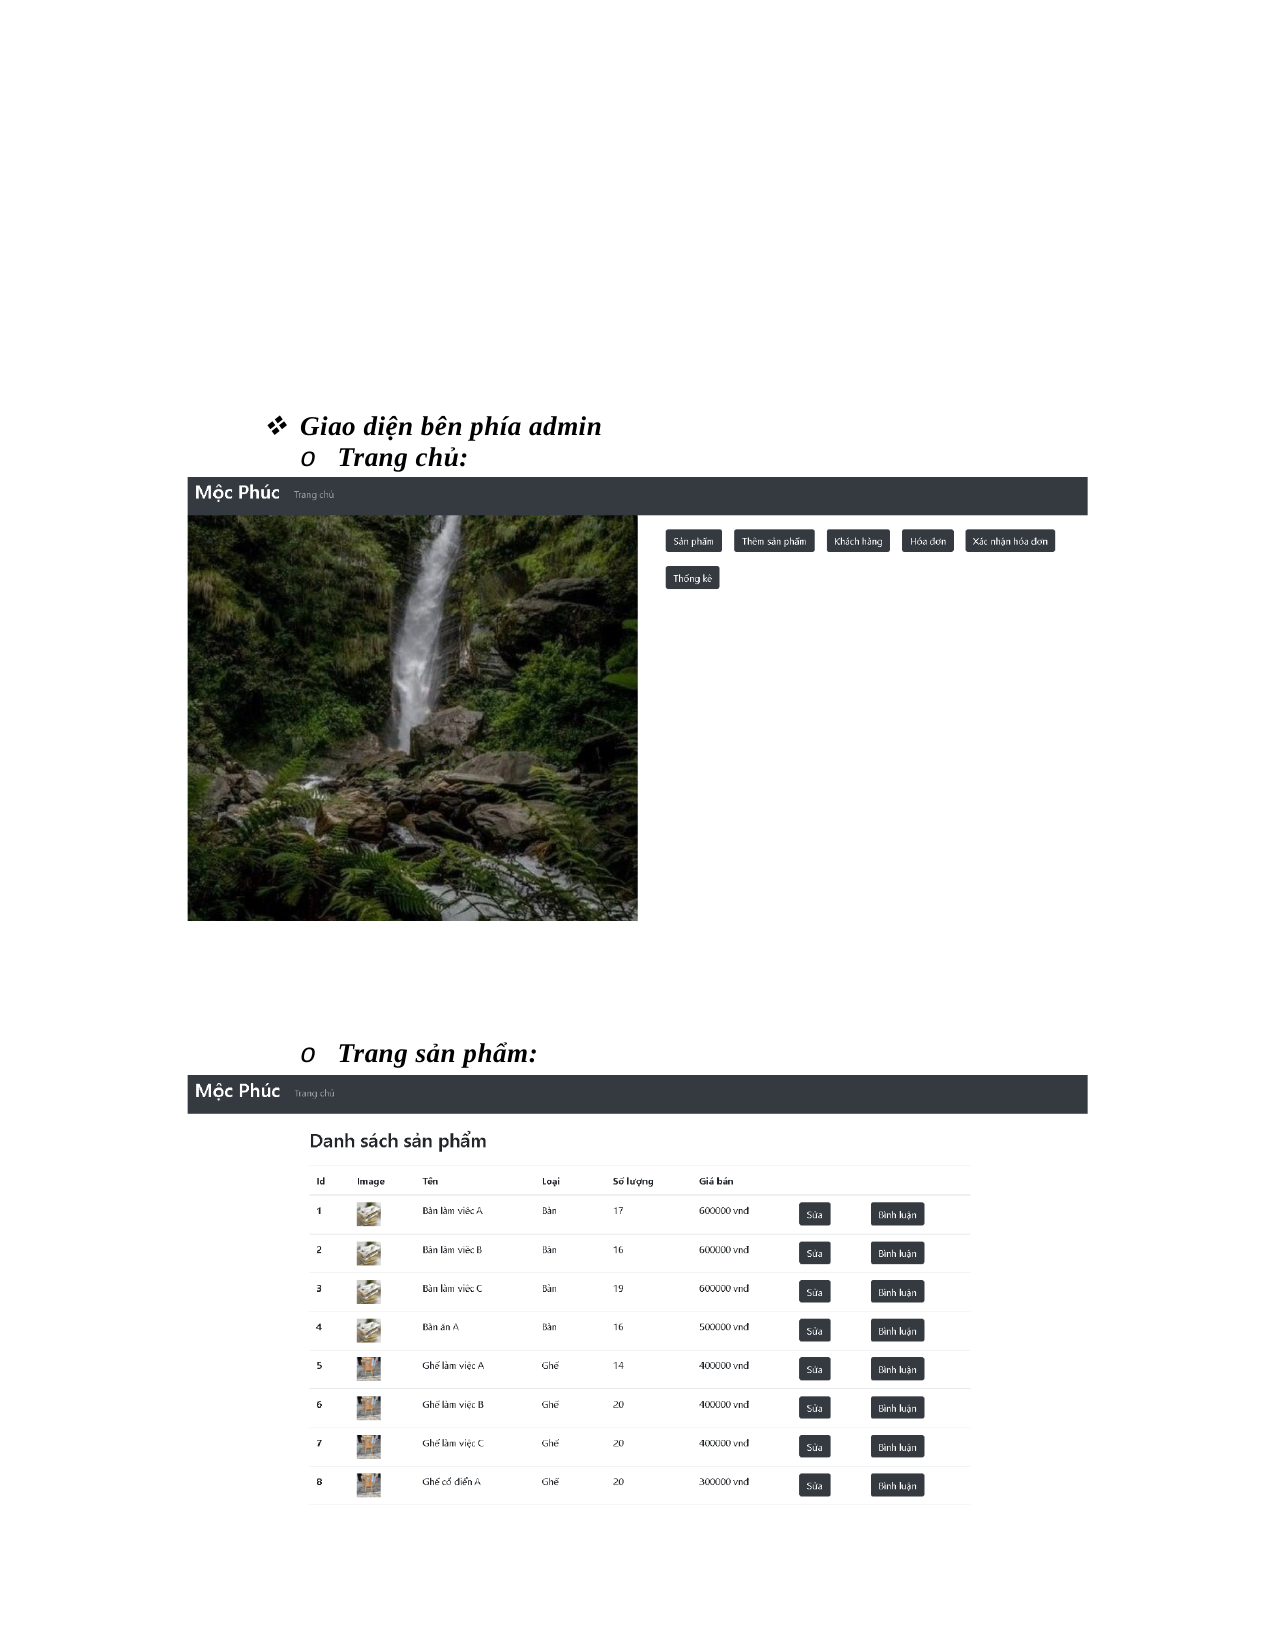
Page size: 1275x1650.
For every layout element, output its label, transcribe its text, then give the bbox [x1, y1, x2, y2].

picture [187, 1075, 1088, 1507]
subtitle Trang sản phẩm: [300, 1037, 1125, 1070]
subtitle Trang chủ: [300, 441, 1125, 475]
picture [187, 477, 1088, 921]
subtitle Giao diện bên phía admin [262, 410, 1125, 441]
